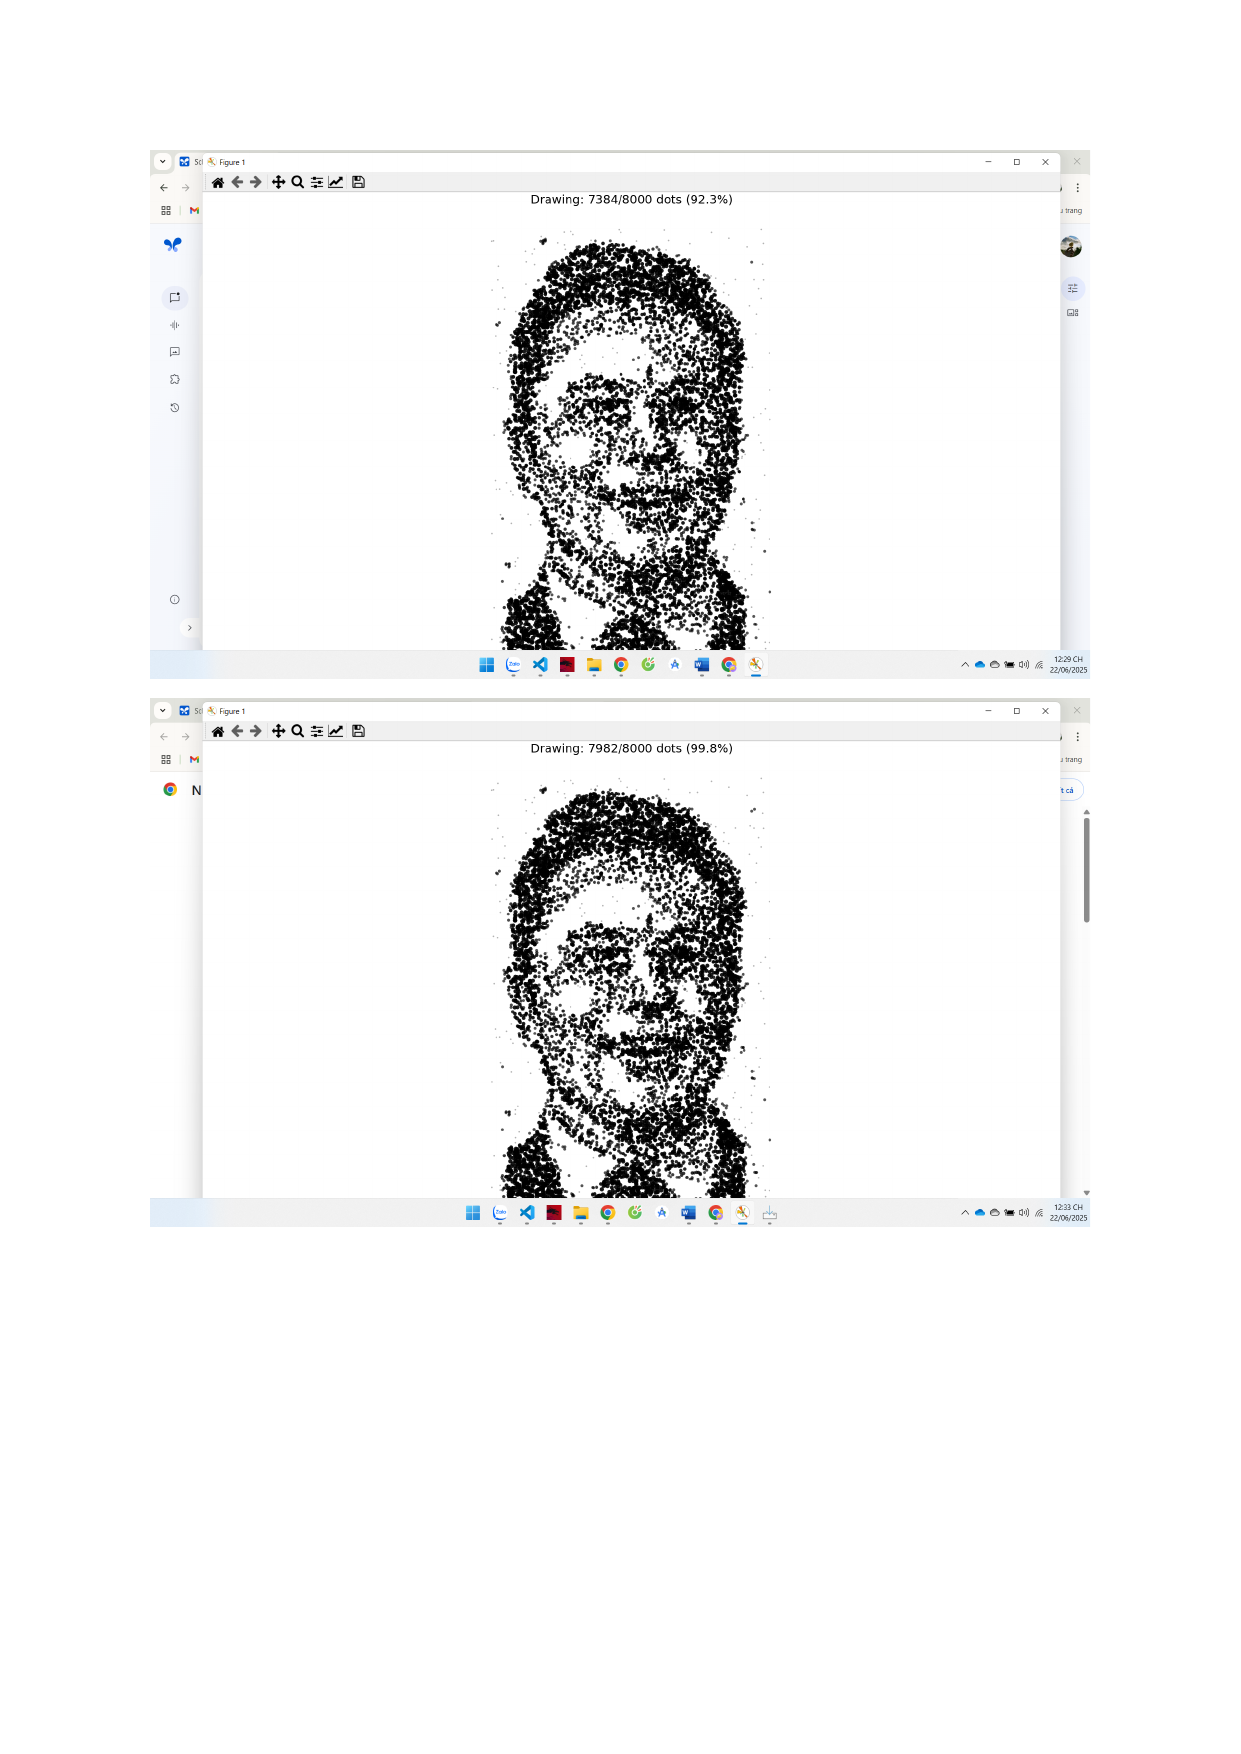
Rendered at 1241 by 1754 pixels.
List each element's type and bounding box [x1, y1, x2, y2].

picture [150, 150, 1091, 679]
picture [150, 698, 1091, 1227]
